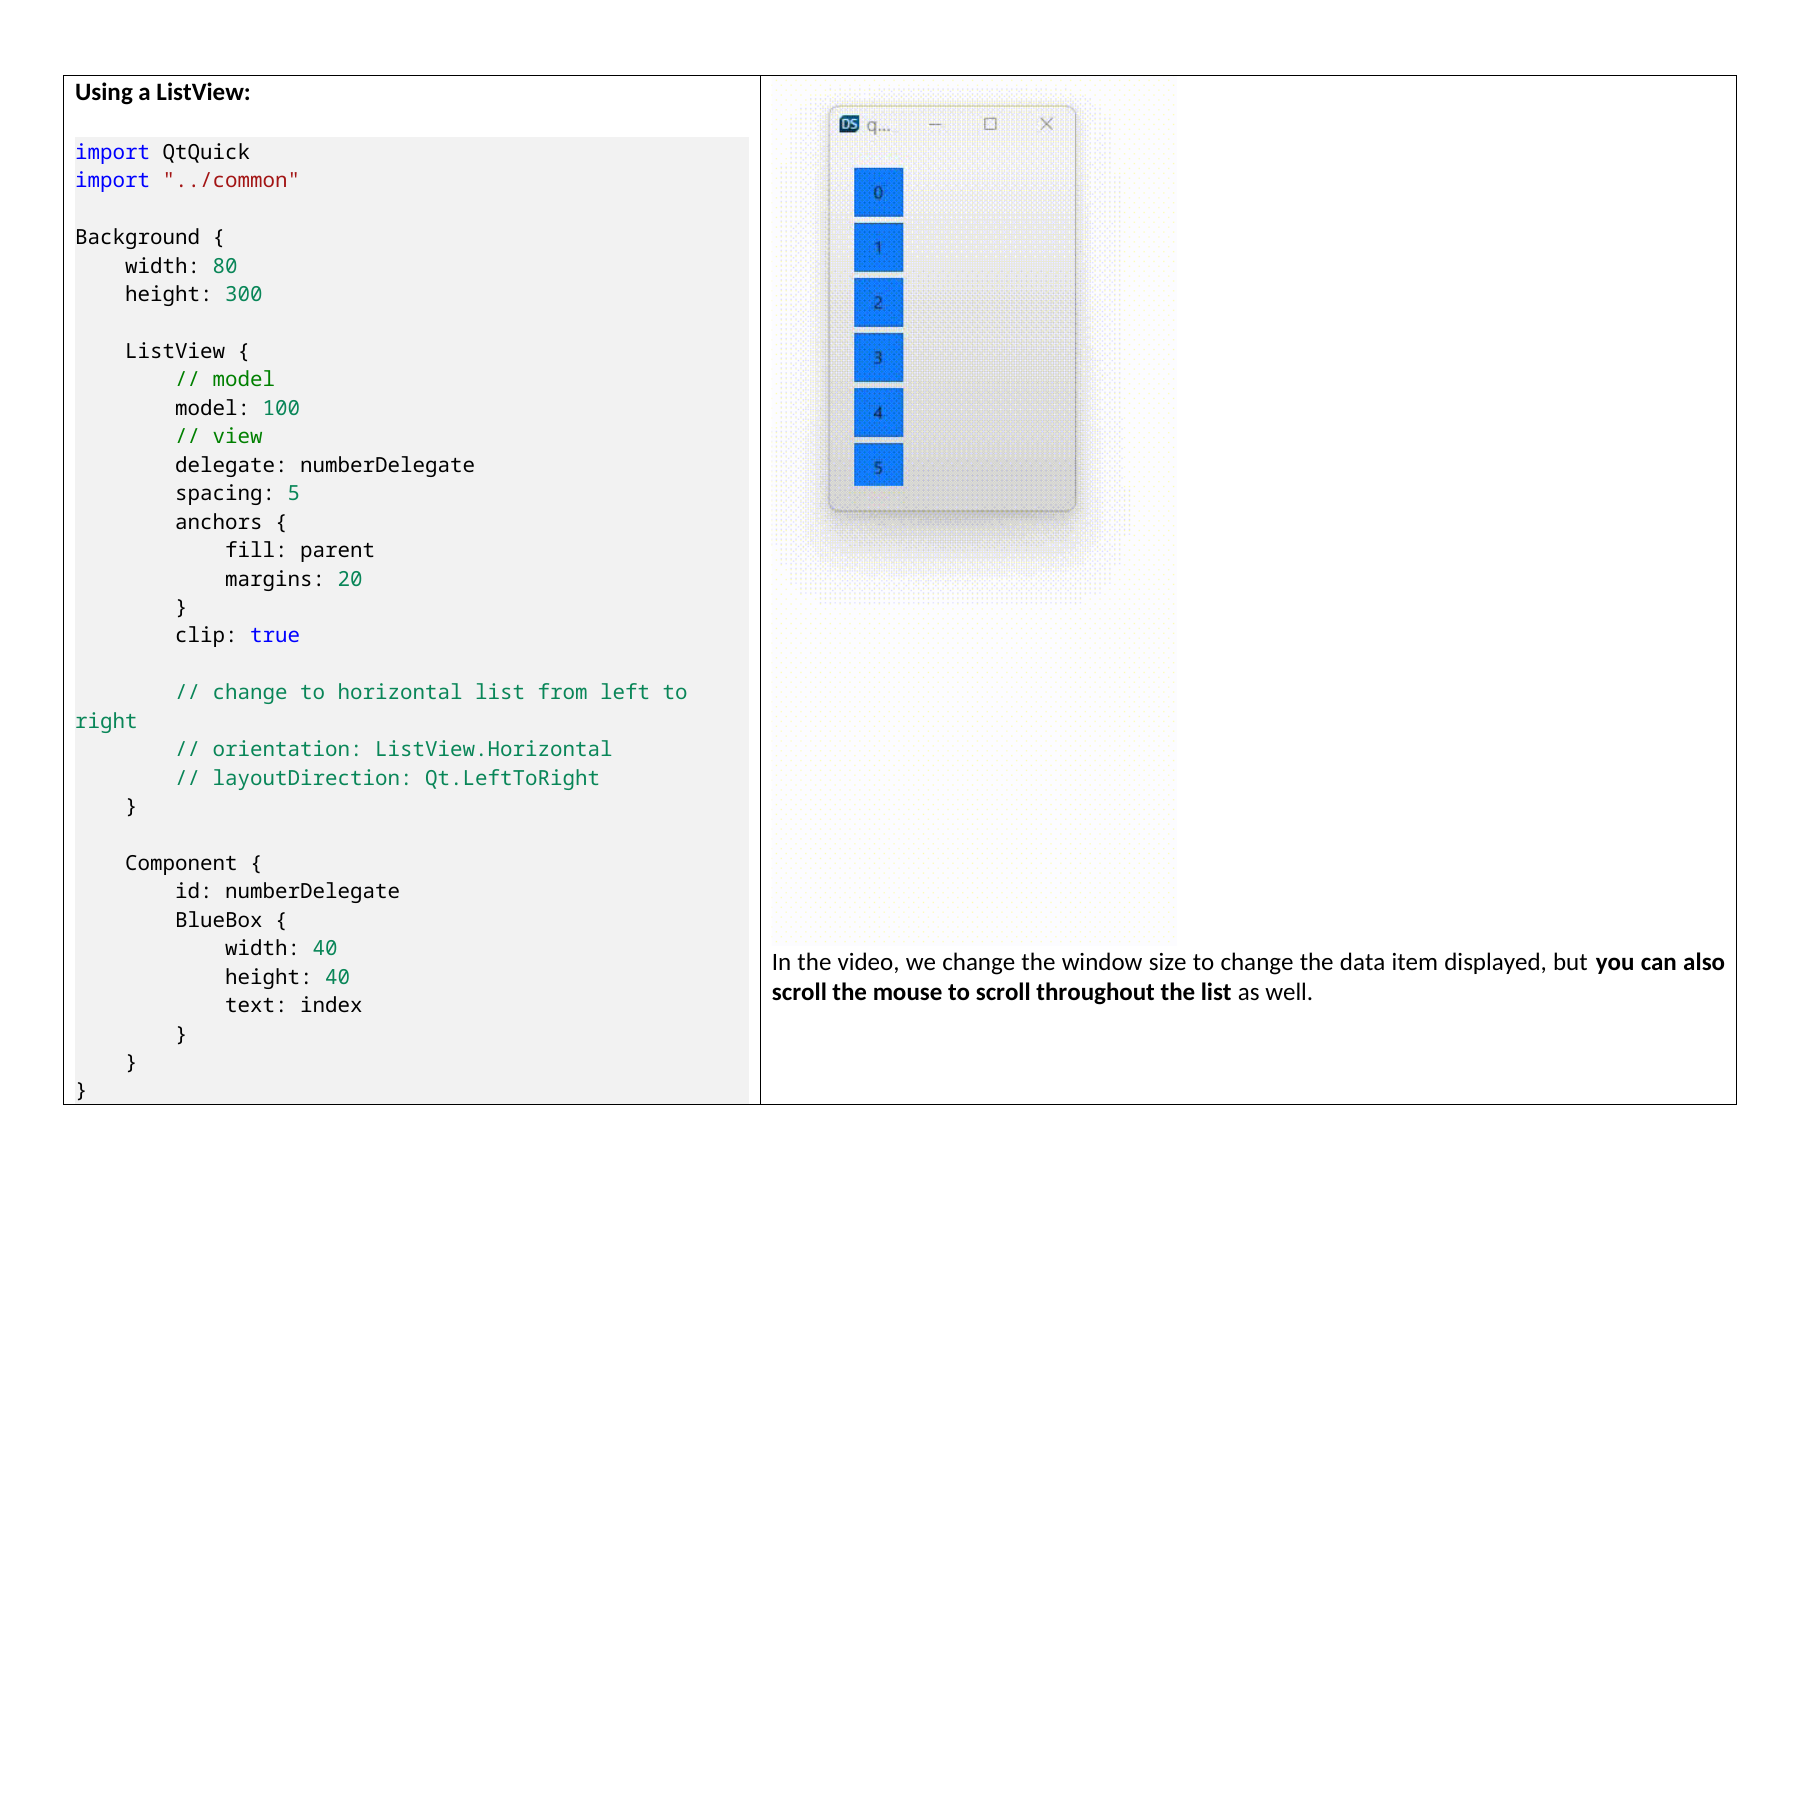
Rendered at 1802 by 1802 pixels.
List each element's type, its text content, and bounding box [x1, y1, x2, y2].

table_header Using a ListView: import QtQuick import "../common" Background { width: 80 height: 300 ListView { // model model: 100 // view delegate: numberDelegate spacing: 5 anchors { fill: parent margins: 20 } clip: true // change to horizontal list from left to right // orientation: ListView.Horizontal // layoutDirection: Qt.LeftToRight } Component { id: numberDelegate BlueBox { width: 40 height: 40 text: index } } } [64, 76, 760, 1104]
picture [771, 76, 1178, 946]
table_header In the video, we change the window size to change the data item displayed, but you can also scroll the mouse to scroll throughout the list as well. [761, 76, 1736, 1104]
